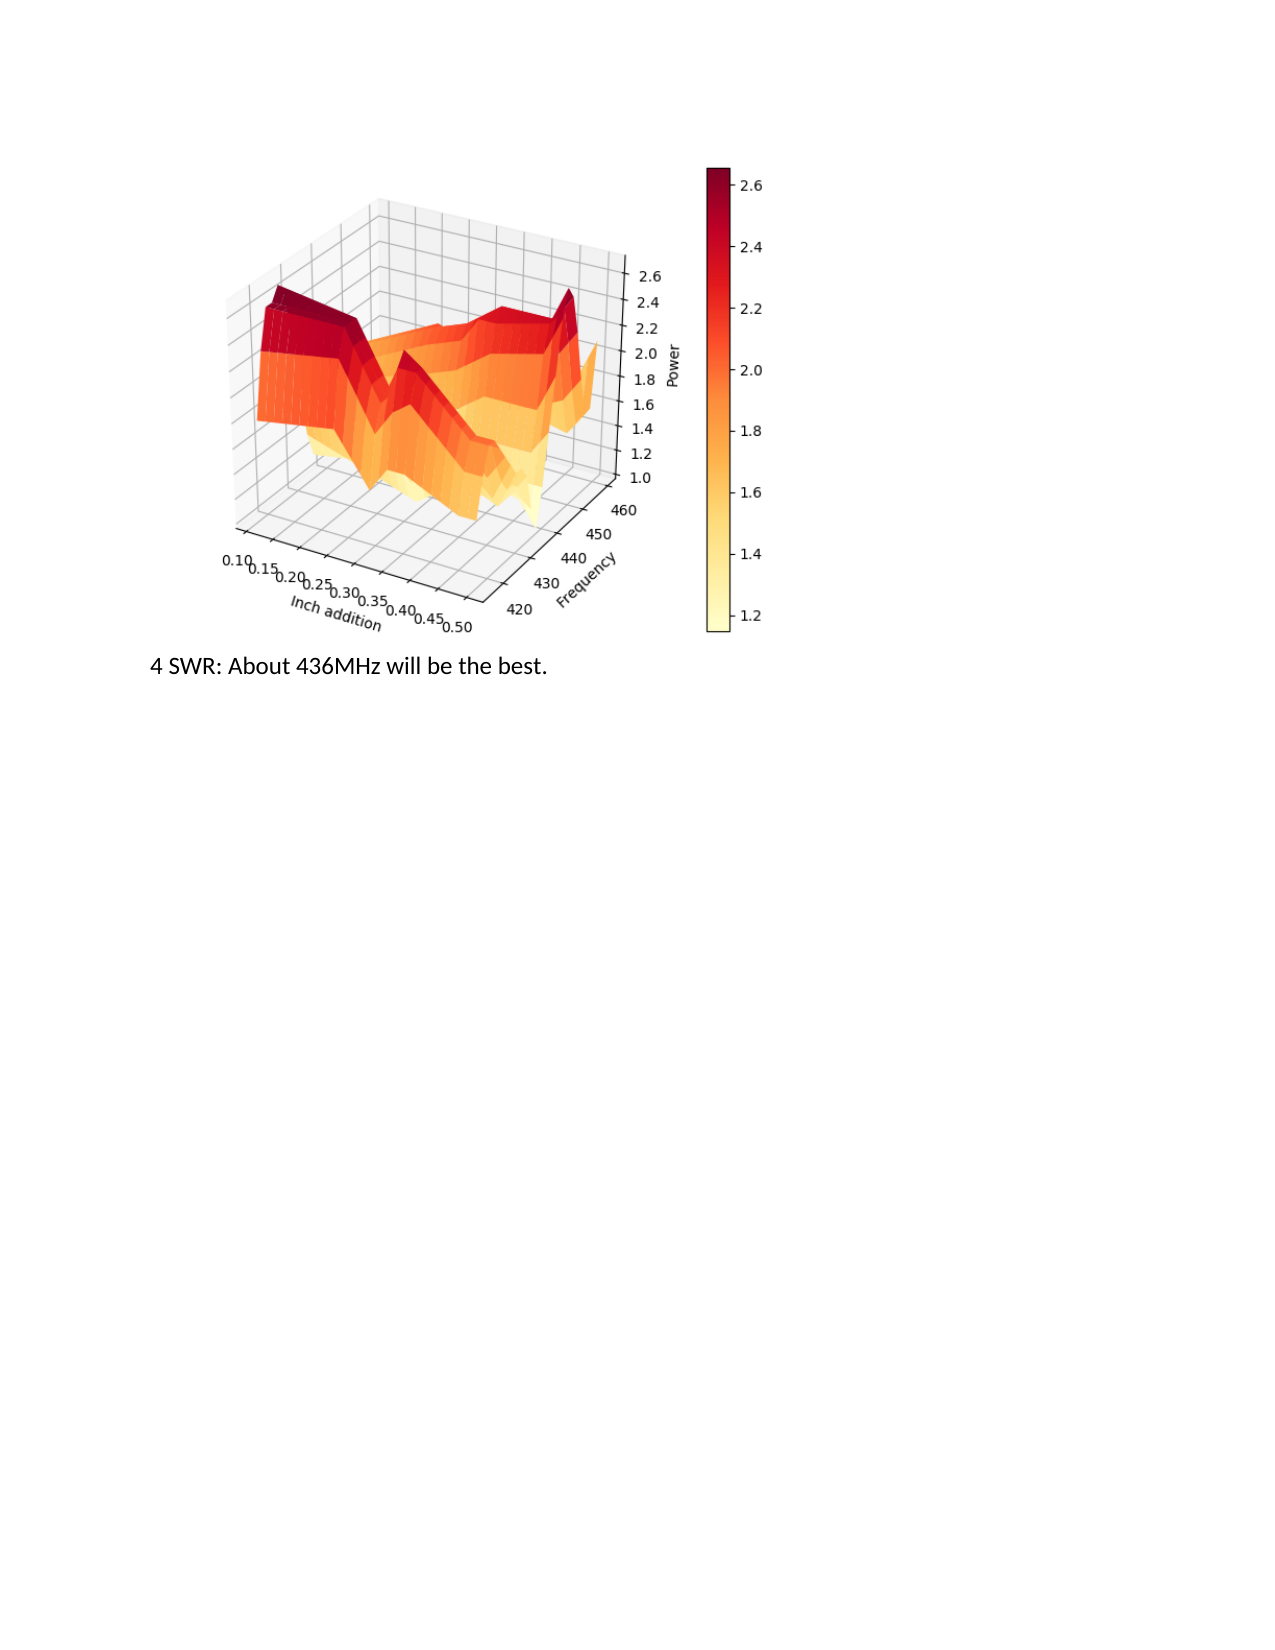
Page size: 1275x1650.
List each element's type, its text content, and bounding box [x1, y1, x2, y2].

text 4 SWR: About 436MHz will be the best. [150, 650, 1125, 681]
picture [150, 150, 817, 650]
